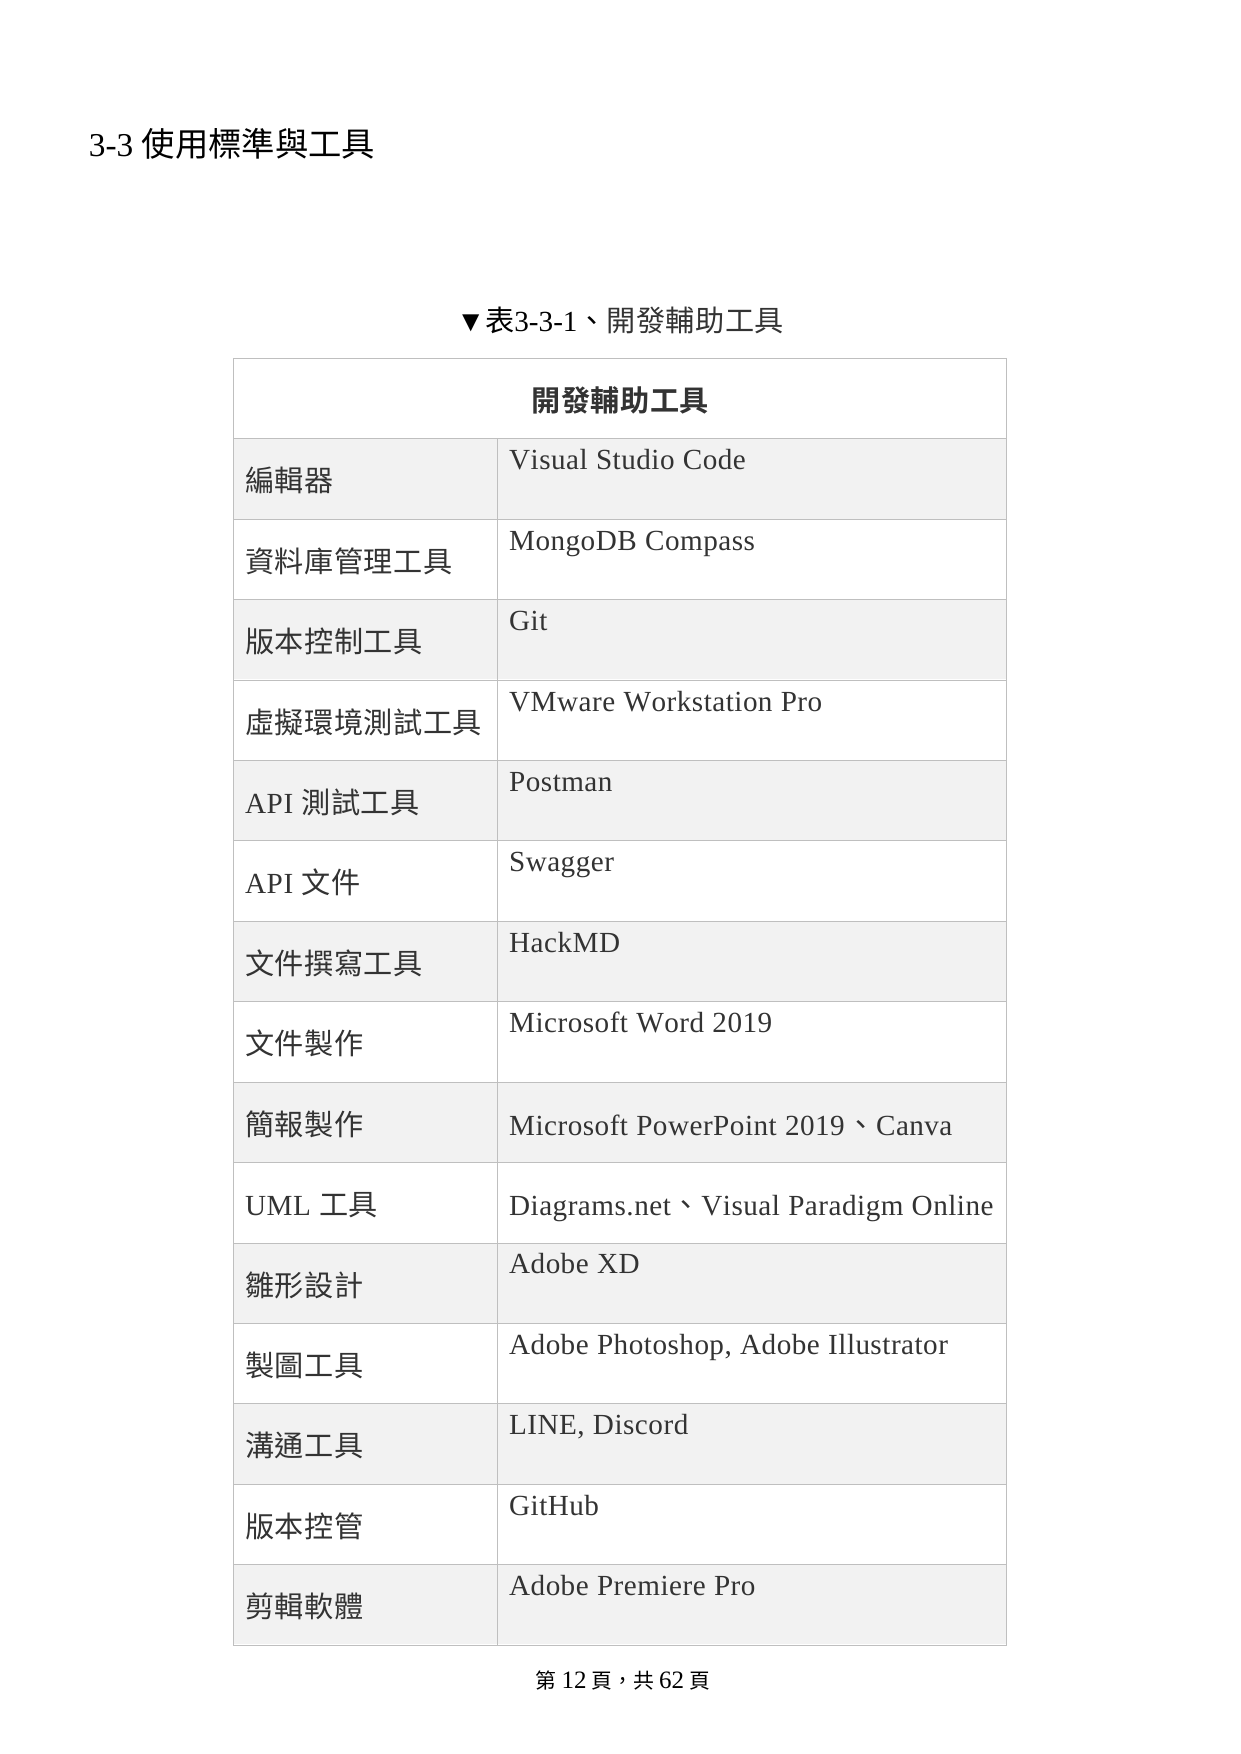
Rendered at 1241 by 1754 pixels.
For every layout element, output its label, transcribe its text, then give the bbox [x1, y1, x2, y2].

table_cell Git [498, 600, 1006, 679]
table_cell Microsoft PowerPoint 2019、Canva [498, 1083, 1006, 1162]
table_cell Swagger [498, 841, 1006, 921]
table_cell HackMD [498, 922, 1006, 1001]
table_cell VMware Workstation Pro [498, 681, 1006, 760]
table_cell Visual Studio Code [498, 439, 1006, 519]
table_cell 版本控制工具 [234, 600, 497, 679]
subtitle 使用標準與工具 [89, 103, 1152, 182]
table_cell API 文件 [234, 841, 497, 921]
table_header 開發輔助工具 [234, 359, 1006, 438]
table_cell Diagrams.net、Visual Paradigm Online [498, 1163, 1006, 1242]
table_cell 編輯器 [234, 439, 497, 519]
table_cell LINE, Discord [498, 1404, 1006, 1484]
table_cell Microsoft Word 2019 [498, 1002, 1006, 1082]
table_cell 版本控管 [234, 1485, 497, 1564]
table_cell 溝通工具 [234, 1404, 497, 1484]
table_cell 製圖工具 [234, 1324, 497, 1403]
table_cell 剪輯軟體 [234, 1565, 497, 1644]
table_cell Adobe XD [498, 1244, 1006, 1323]
table_cell API 測試工具 [234, 761, 497, 840]
table_cell 文件撰寫工具 [234, 922, 497, 1001]
table_cell 資料庫管理工具 [234, 520, 497, 599]
table_cell 虛擬環境測試工具 [234, 681, 497, 760]
table_cell 文件製作 [234, 1002, 497, 1082]
table_cell MongoDB Compass [498, 520, 1006, 599]
table_cell Postman [498, 761, 1006, 840]
table_cell Adobe Premiere Pro [498, 1565, 1006, 1644]
table_cell 雛形設計 [234, 1244, 497, 1323]
table_cell UML 工具 [234, 1163, 497, 1242]
table_cell GitHub [498, 1485, 1006, 1564]
table_cell 簡報製作 [234, 1083, 497, 1162]
table_cell Adobe Photoshop, Adobe Illustrator [498, 1324, 1006, 1403]
